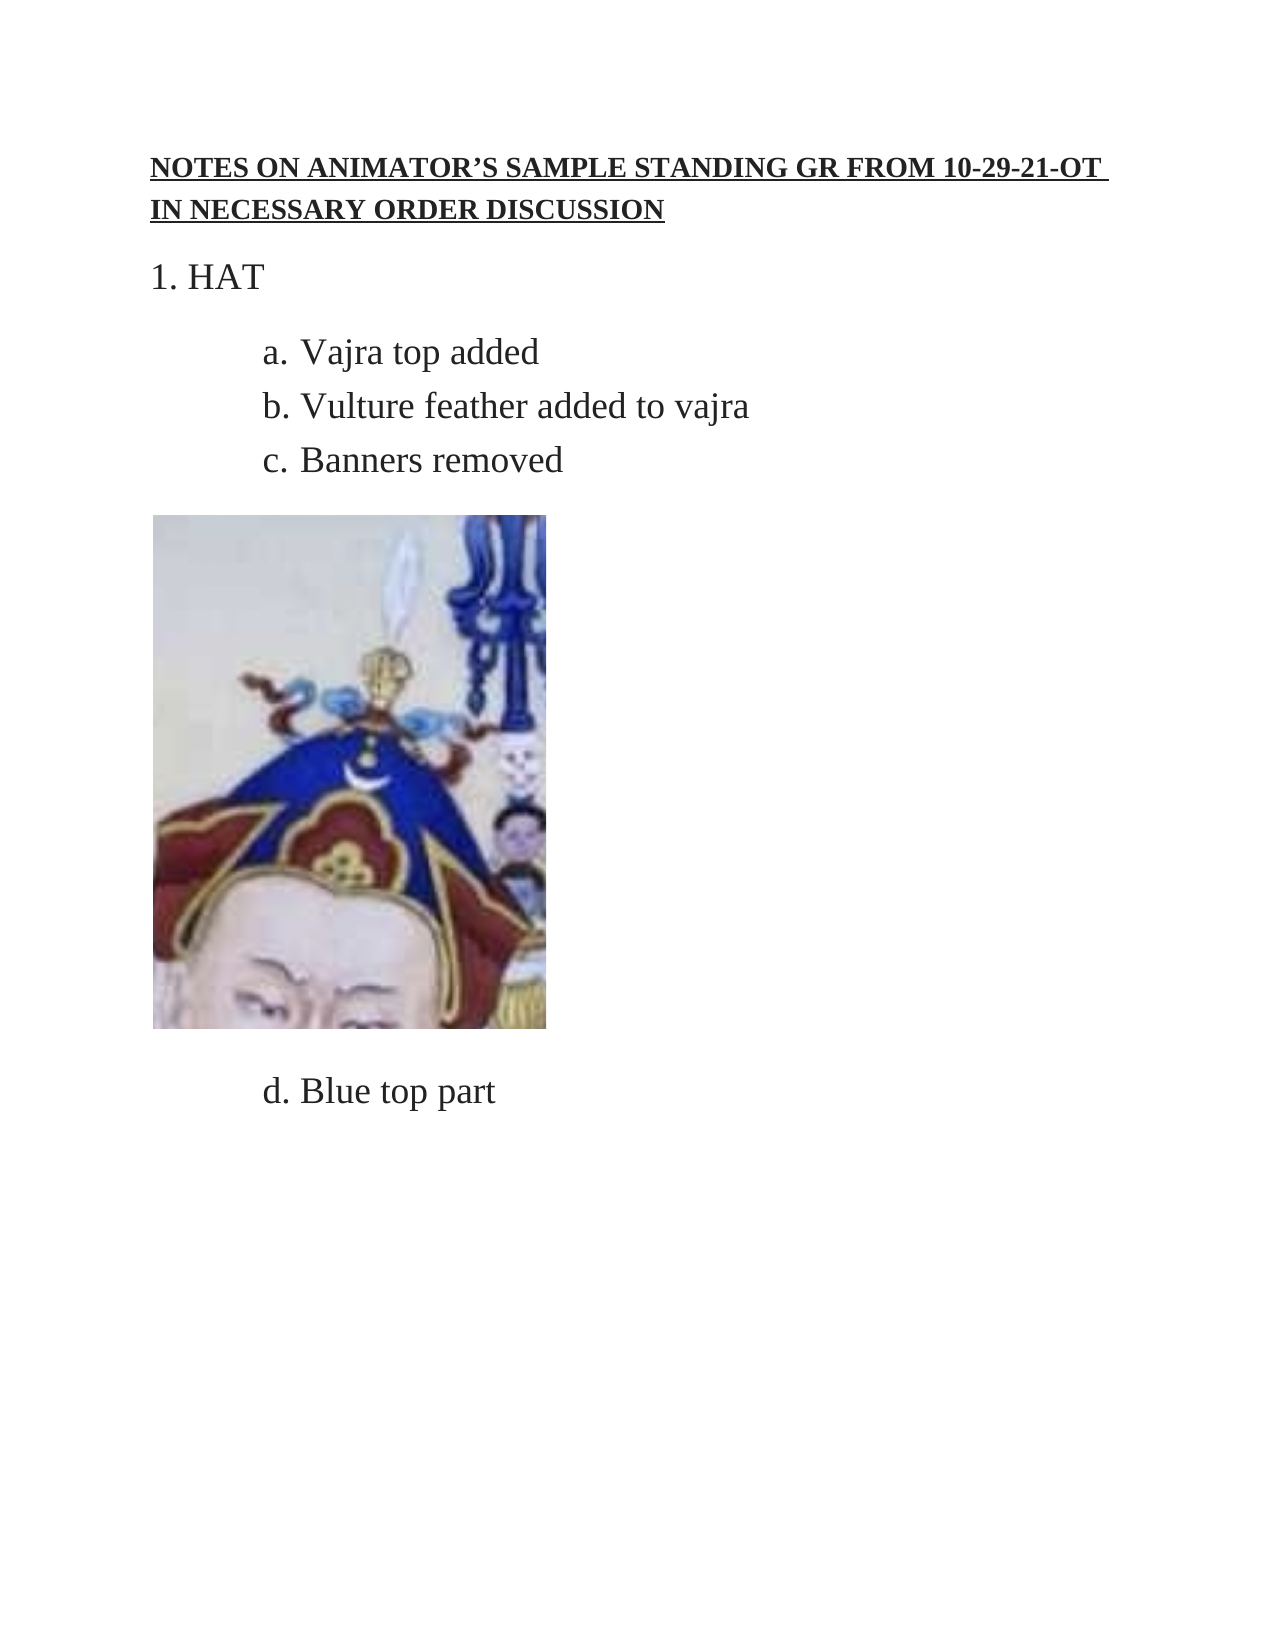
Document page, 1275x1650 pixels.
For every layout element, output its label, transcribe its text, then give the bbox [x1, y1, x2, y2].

list Vajra top added [262, 329, 1125, 372]
list Banners removed [262, 437, 1125, 480]
picture [153, 515, 547, 1029]
list Vulture feather added to vajra [262, 383, 1125, 426]
text 1. HAT [150, 254, 1125, 298]
list Blue top part [262, 491, 1125, 1112]
text NOTES ON ANIMATOR’S SAMPLE STANDING GR FROM 10-29-21-OT IN NECESSARY ORDER DISCUSSION [150, 150, 1125, 225]
